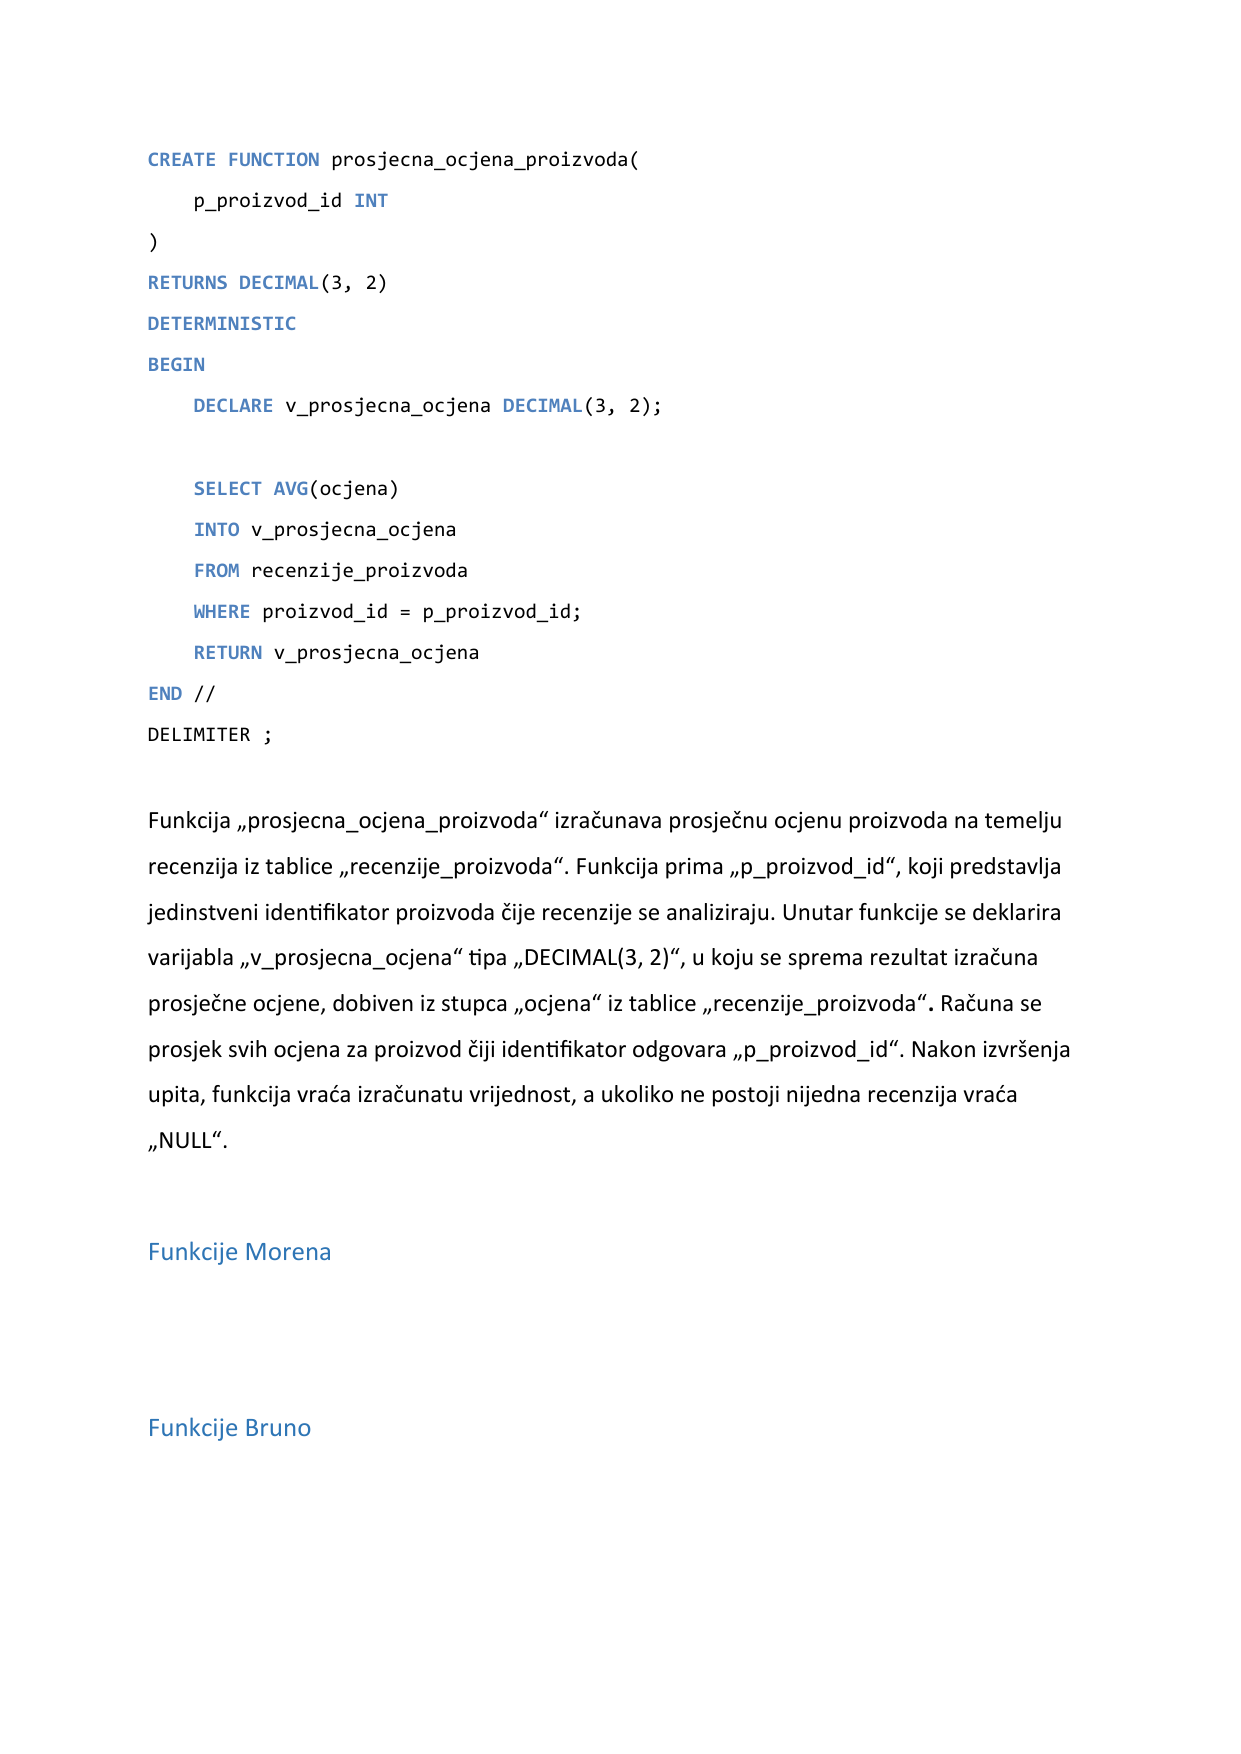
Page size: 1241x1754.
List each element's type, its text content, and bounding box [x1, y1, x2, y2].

text END // [148, 681, 1093, 706]
text FROM recenzije_proizvoda [148, 558, 1093, 582]
text DELIMITER ; [148, 722, 1093, 747]
text ) [148, 230, 1093, 254]
text SELECT AVG(ocjena) [148, 476, 1093, 500]
text DETERMINISTIC [148, 312, 1093, 336]
text INTO v_prosjecna_ocjena [148, 517, 1093, 541]
text RETURNS DECIMAL(3, 2) [148, 271, 1093, 295]
text CREATE FUNCTION prosjecna_ocjena_proizvoda( [148, 148, 1093, 172]
text RETURN v_prosjecna_ocjena [148, 640, 1093, 664]
text Funkcija „prosjecna_ocjena_proizvoda“ izračunava prosječnu ocjenu proizvoda na temelju recenzija iz tablice „recenzije_proizvoda“. Funkcija prima „p_proizvod_id“, koji predstavlja jedinstveni identifikator proizvoda čije recenzije se analiziraju. Unutar funkcije se deklarira varijabla „v_prosjecna_ocjena“ tipa „DECIMAL(3, 2)“, u koju se sprema rezultat izračuna prosječne ocjene, dobiven iz stupca „ocjena“ iz tablice „recenzije_proizvoda“. Računa se prosjek svih ocjena za proizvod čiji identifikator odgovara „p_proizvod_id“. Nakon izvršenja upita, funkcija vraća izračunatu vrijednost, a ukoliko ne postoji nijedna recenzija vraća „NULL“. [148, 804, 1093, 1155]
subtitle Funkcije Bruno [148, 1410, 1093, 1443]
text p_proizvod_id INT [148, 189, 1093, 213]
text BEGIN [148, 353, 1093, 377]
subtitle Funkcije Morena [148, 1234, 1093, 1267]
text WHERE proizvod_id = p_proizvod_id; [148, 599, 1093, 623]
text DECLARE v_prosjecna_ocjena DECIMAL(3, 2); [148, 394, 1093, 418]
